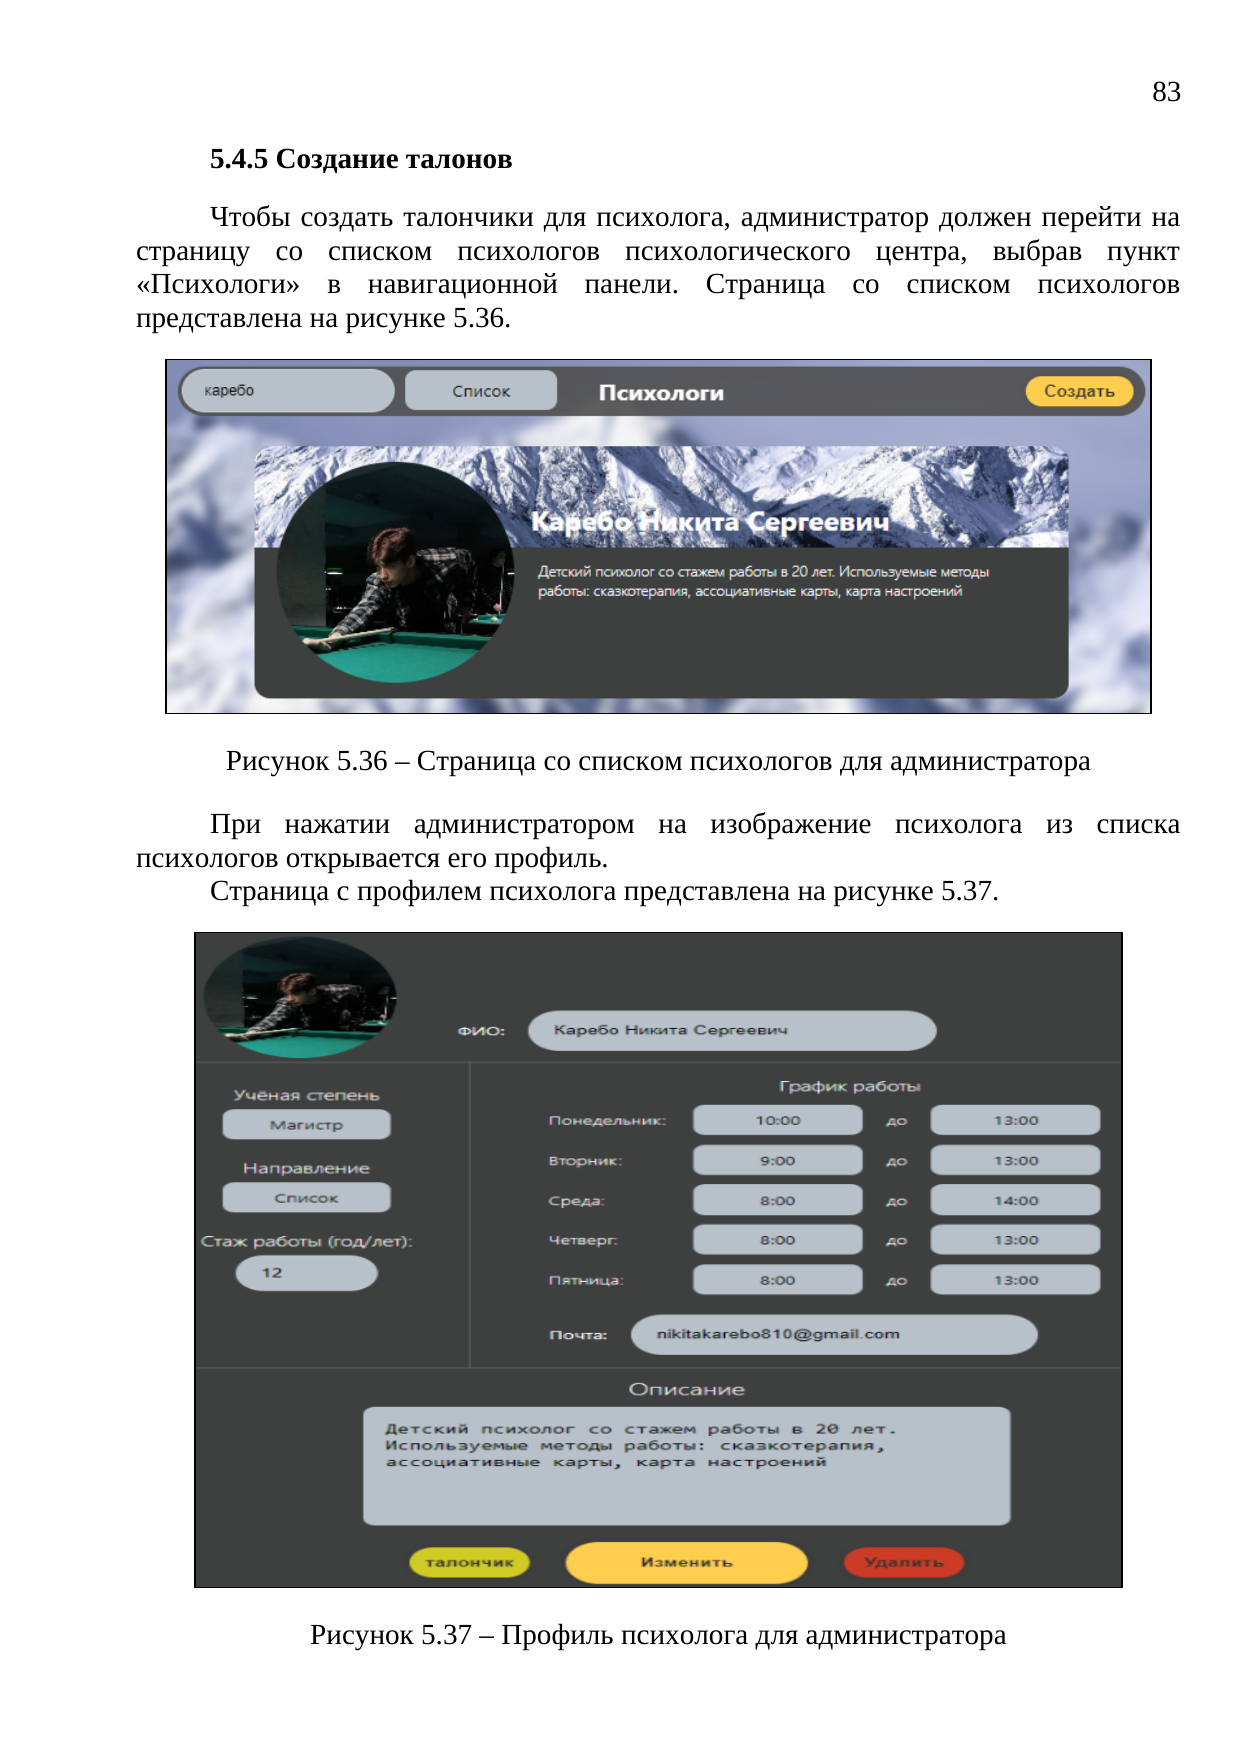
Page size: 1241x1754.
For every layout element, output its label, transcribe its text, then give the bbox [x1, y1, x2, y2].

text Страница с профилем психолога представлена на рисунке 5.37. [136, 873, 1181, 907]
text Рисунок 5.36 – Страница со списком психологов для администратора [136, 743, 1181, 777]
text Рисунок 5.37 – Профиль психолога для администратора [136, 1617, 1181, 1651]
subtitle Создание талонов [136, 141, 1181, 174]
text Чтобы создать талончики для психолога, администратор должен перейти на страницу со списком психологов психологического центра, выбрав пункт «Психологи» в навигационной панели. Страница со списком психологов представлена на рисунке 5.36. [136, 199, 1181, 334]
text При нажатии администратором на изображение психолога из списка психологов открывается его профиль. [136, 806, 1181, 873]
picture [196, 933, 1121, 1587]
picture [167, 360, 1150, 713]
